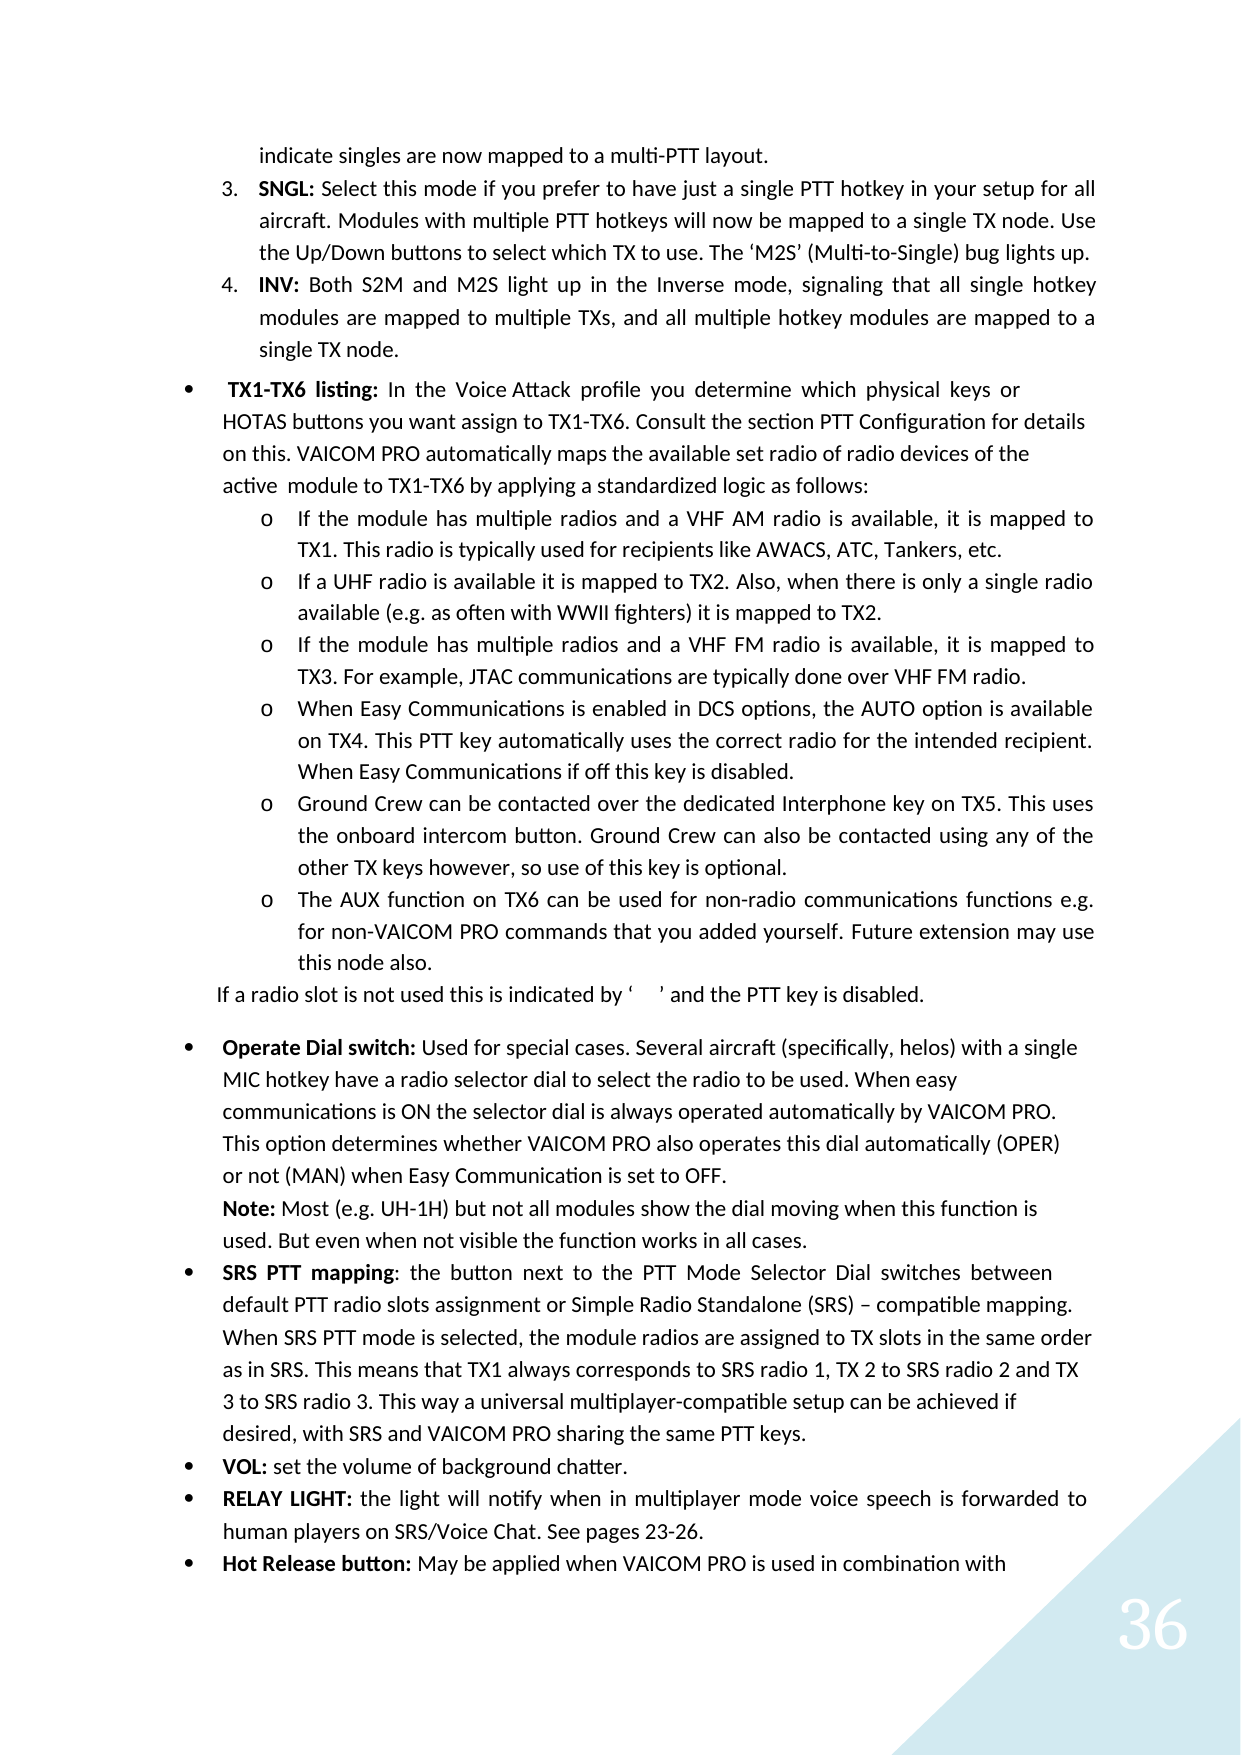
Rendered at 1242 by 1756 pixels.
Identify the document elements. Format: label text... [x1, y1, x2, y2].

list TX1-TX6 listing: In the Voice Attack profile you determine which physical keys or HOTAS buttons you want assign to TX1-TX6. Consult the section PTT Configuration for details on this. VAICOM PRO automatically maps the available set radio of radio devices of the active module to TX1-TX6 by applying a standardized logic as follows: [185, 375, 1089, 499]
list SRS PTT mapping: the button next to the PTT Mode Selector Dial switches between default PTT radio slots assignment or Simple Radio Standalone (SRS) – compatible mapping. When SRS PTT mode is selected, the module radios are assigned to TX slots in the same order as in SRS. This means that TX1 always corresponds to SRS radio 1, TX 2 to SRS radio 2 and TX 3 to SRS radio 3. This way a universal multiplayer-compatible setup can be achieved if desired, with SRS and VAICOM PRO sharing the same PTT keys. [185, 1258, 1093, 1447]
list Operate Dial switch: Used for special cases. Several aircraft (specifically, helos) with a single MIC hotkey have a radio selector dial to select the radio to be used. When easy communications is ON the selector dial is always operated automatically by VAICOM PRO. This option determines whether VAICOM PRO also operates this dial automatically (OPER) or not (MAN) when Easy Communication is set to OFF. [185, 1033, 1085, 1189]
text Note: Most (e.g. UH-1H) but not all modules show the dial moving when this function is used. But even when not visible the function works in all cases. [222, 1194, 1092, 1254]
list RELAY LIGHT: the light will notify when in multiplayer mode voice speech is forwarded to human players on SRS/Voice Chat. See pages 23-26. [185, 1484, 1091, 1545]
list When Easy Communications is enabled in DCS options, the AUTO option is available on TX4. This PTT key automatically uses the correct radio for the intended recipient. When Easy Communications if off this key is disabled. [260, 694, 1094, 785]
list The AUX function on TX6 can be used for non-radio communications functions e.g. for non-VAICOM PRO commands that you added yourself. Future extension may use this node also. [260, 885, 1095, 976]
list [185, 1549, 1084, 1577]
list If the module has multiple radios and a VHF FM radio is available, it is mapped to TX3. For example, JTAC communications are typically done over VHF FM radio. [260, 631, 1095, 690]
list SNGL: Select this mode if you prefer to have just a single PTT hotkey in your setup for all aircraft. Modules with multiple PTT hotkeys will now be mapped to a single TX node. Use the Up/Down buttons to select which TX to use. The ‘M2S’ (Multi-to-Single) bug lights up. [221, 174, 1098, 266]
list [221, 142, 1098, 170]
list VOL: set the volume of background chatter. [185, 1452, 1131, 1481]
list If a UHF radio is available it is mapped to TX2. Also, when there is only a single radio available (e.g. as often with WWII fighters) it is mapped to TX2. [260, 567, 1094, 626]
text If a radio slot is not used this is indicated by ‘ ’ and the PTT key is disabled. [216, 980, 1131, 1008]
list Ground Crew can be contacted over the dedicated Interphone key on TX5. This uses the onboard intercom button. Ground Crew can also be contacted using any of the other TX keys however, so use of this key is optional. [260, 789, 1095, 881]
list INV: Both S2M and M2S light up in the Inverse mode, signaling that all single hotkey modules are mapped to multiple TXs, and all multiple hotkey modules are mapped to a single TX node. [221, 271, 1098, 363]
list If the module has multiple radios and a VHF AM radio is available, it is mapped to TX1. This radio is typically used for recipients like AWACS, ATC, Tankers, etc. [260, 504, 1095, 563]
